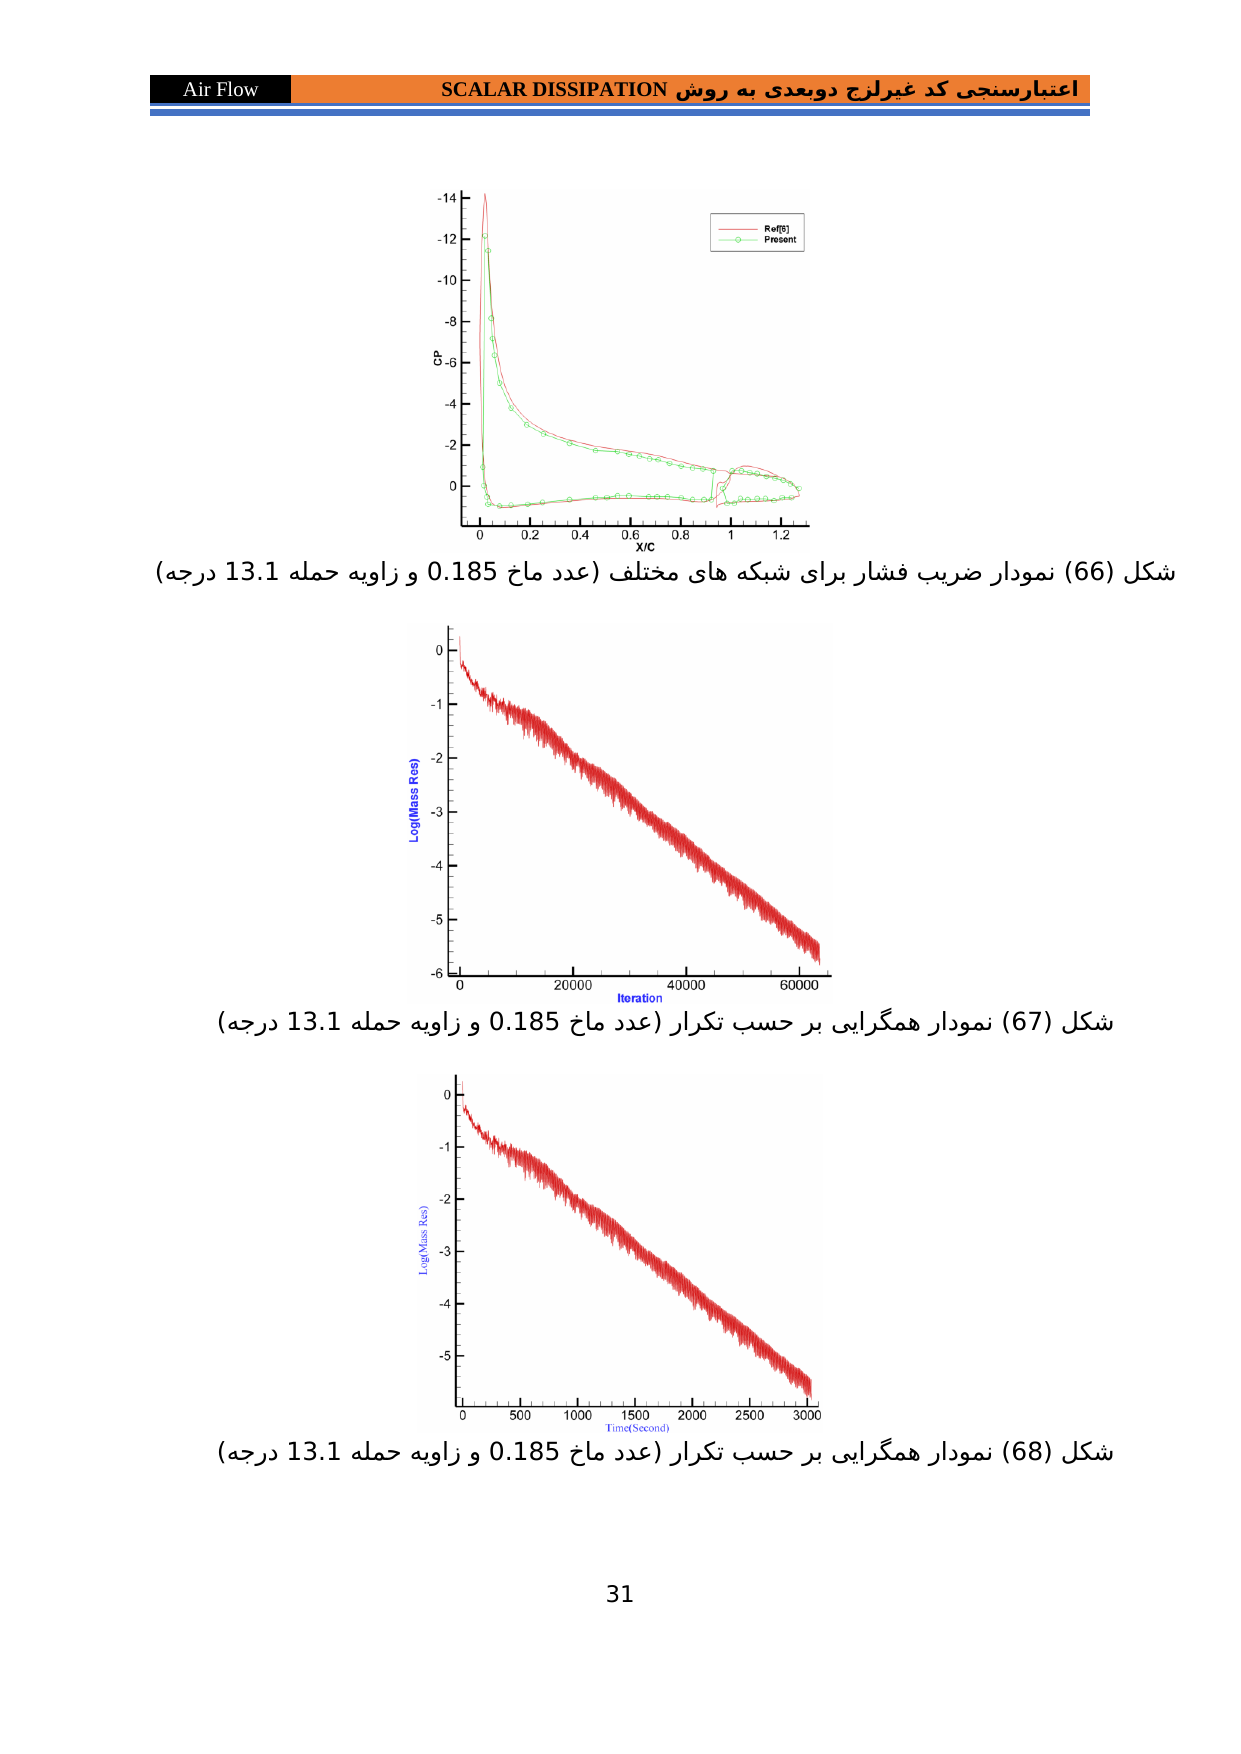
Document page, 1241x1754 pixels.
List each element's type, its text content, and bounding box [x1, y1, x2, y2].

picture [416, 1074, 824, 1433]
picture [430, 189, 810, 553]
text نمودار همگرایی بر حسب تکرار (عدد ماخ 0.185 و زاویه حمله 13.1 درجه) [150, 1008, 1060, 1037]
text نمودار همگرایی بر حسب تکرار (عدد ماخ 0.185 و زاویه حمله 13.1 درجه) [150, 1437, 1060, 1466]
text نمودار ضریب فشار برای شبکه های مختلف (عدد ماخ 0.185 و زاویه حمله 13.1 درجه) [150, 557, 1060, 586]
picture [407, 623, 833, 1004]
